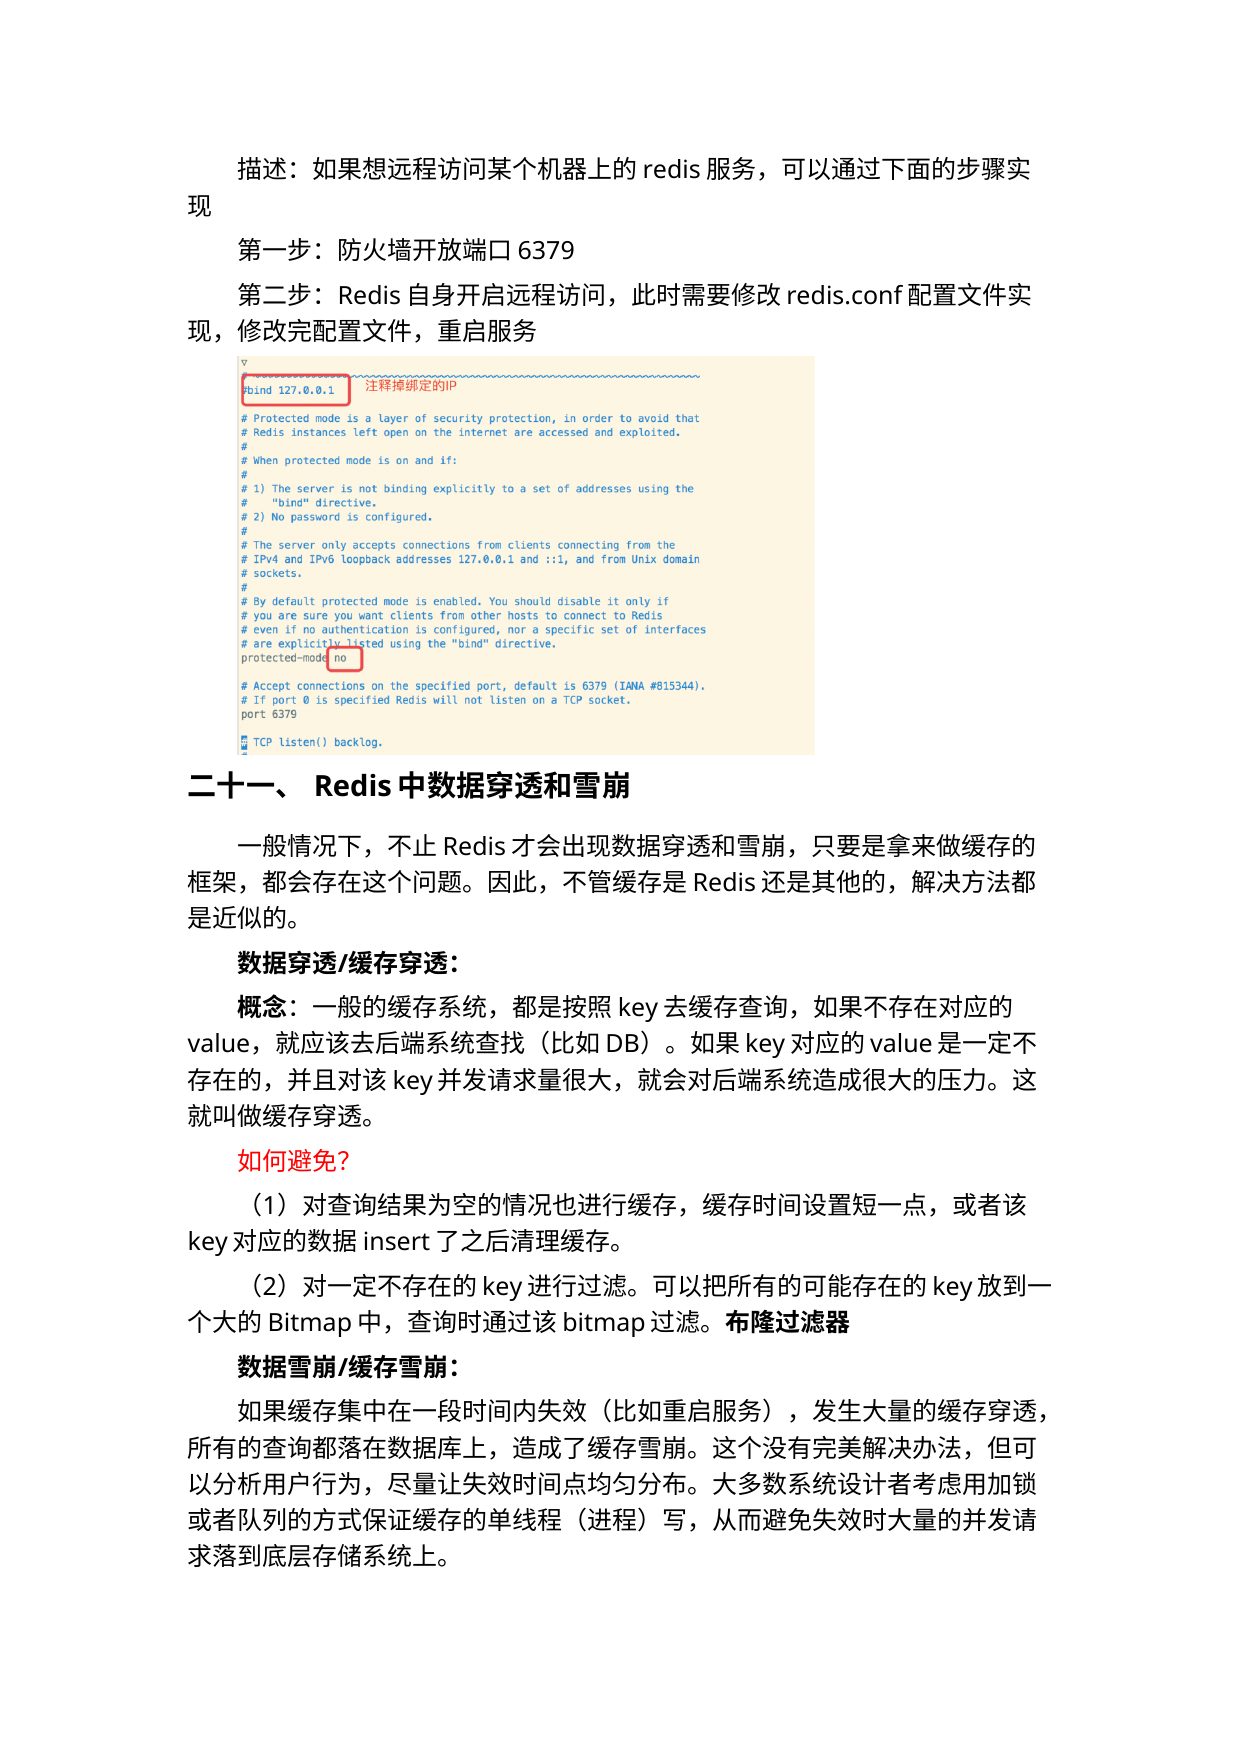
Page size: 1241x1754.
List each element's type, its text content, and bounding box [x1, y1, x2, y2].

text 数据穿透/缓存穿透： [187, 943, 1053, 979]
text 第二步：Redis自身开启远程访问，此时需要修改redis.conf配置文件实现，修改完配置文件，重启服务 [187, 275, 1053, 348]
text 如果缓存集中在一段时间内失效（比如重启服务），发生大量的缓存穿透，所有的查询都落在数据库上，造成了缓存雪崩。这个没有完美解决办法，但可以分析用户行为，尽量让失效时间点均匀分布。大多数系统设计者考虑用加锁或者队列的方式保证缓存的单线程（进程）写，从而避免失效时大量的并发请求落到底层存储系统上。 [187, 1392, 1053, 1573]
text （1）对查询结果为空的情况也进行缓存，缓存时间设置短一点，或者该key对应的数据insert了之后清理缓存。 [187, 1186, 1053, 1258]
text 数据雪崩/缓存雪崩： [187, 1347, 1053, 1383]
text 如何避免？ [187, 1141, 1053, 1177]
text （2）对一定不存在的key进行过滤。可以把所有的可能存在的key放到一个大的Bitmap中，查询时通过该bitmap过滤。布隆过滤器 [187, 1266, 1053, 1339]
text 一般情况下，不止Redis才会出现数据穿透和雪崩，只要是拿来做缓存的框架，都会存在这个问题。因此，不管缓存是Redis还是其他的，解决方法都是近似的。 [187, 826, 1053, 935]
picture [237, 356, 815, 755]
text 描述：如果想远程访问某个机器上的redis服务，可以通过下面的步骤实现 [187, 150, 1053, 222]
text 概念：一般的缓存系统，都是按照key去缓存查询，如果不存在对应的value，就应该去后端系统查找（比如DB）。如果key对应的value是一定不存在的，并且对该key并发请求量很大，就会对后端系统造成很大的压力。这就叫做缓存穿透。 [187, 988, 1053, 1133]
text 第一步：防火墙开放端口6379 [187, 231, 1053, 267]
list Redis中数据穿透和雪崩 [187, 763, 1053, 805]
